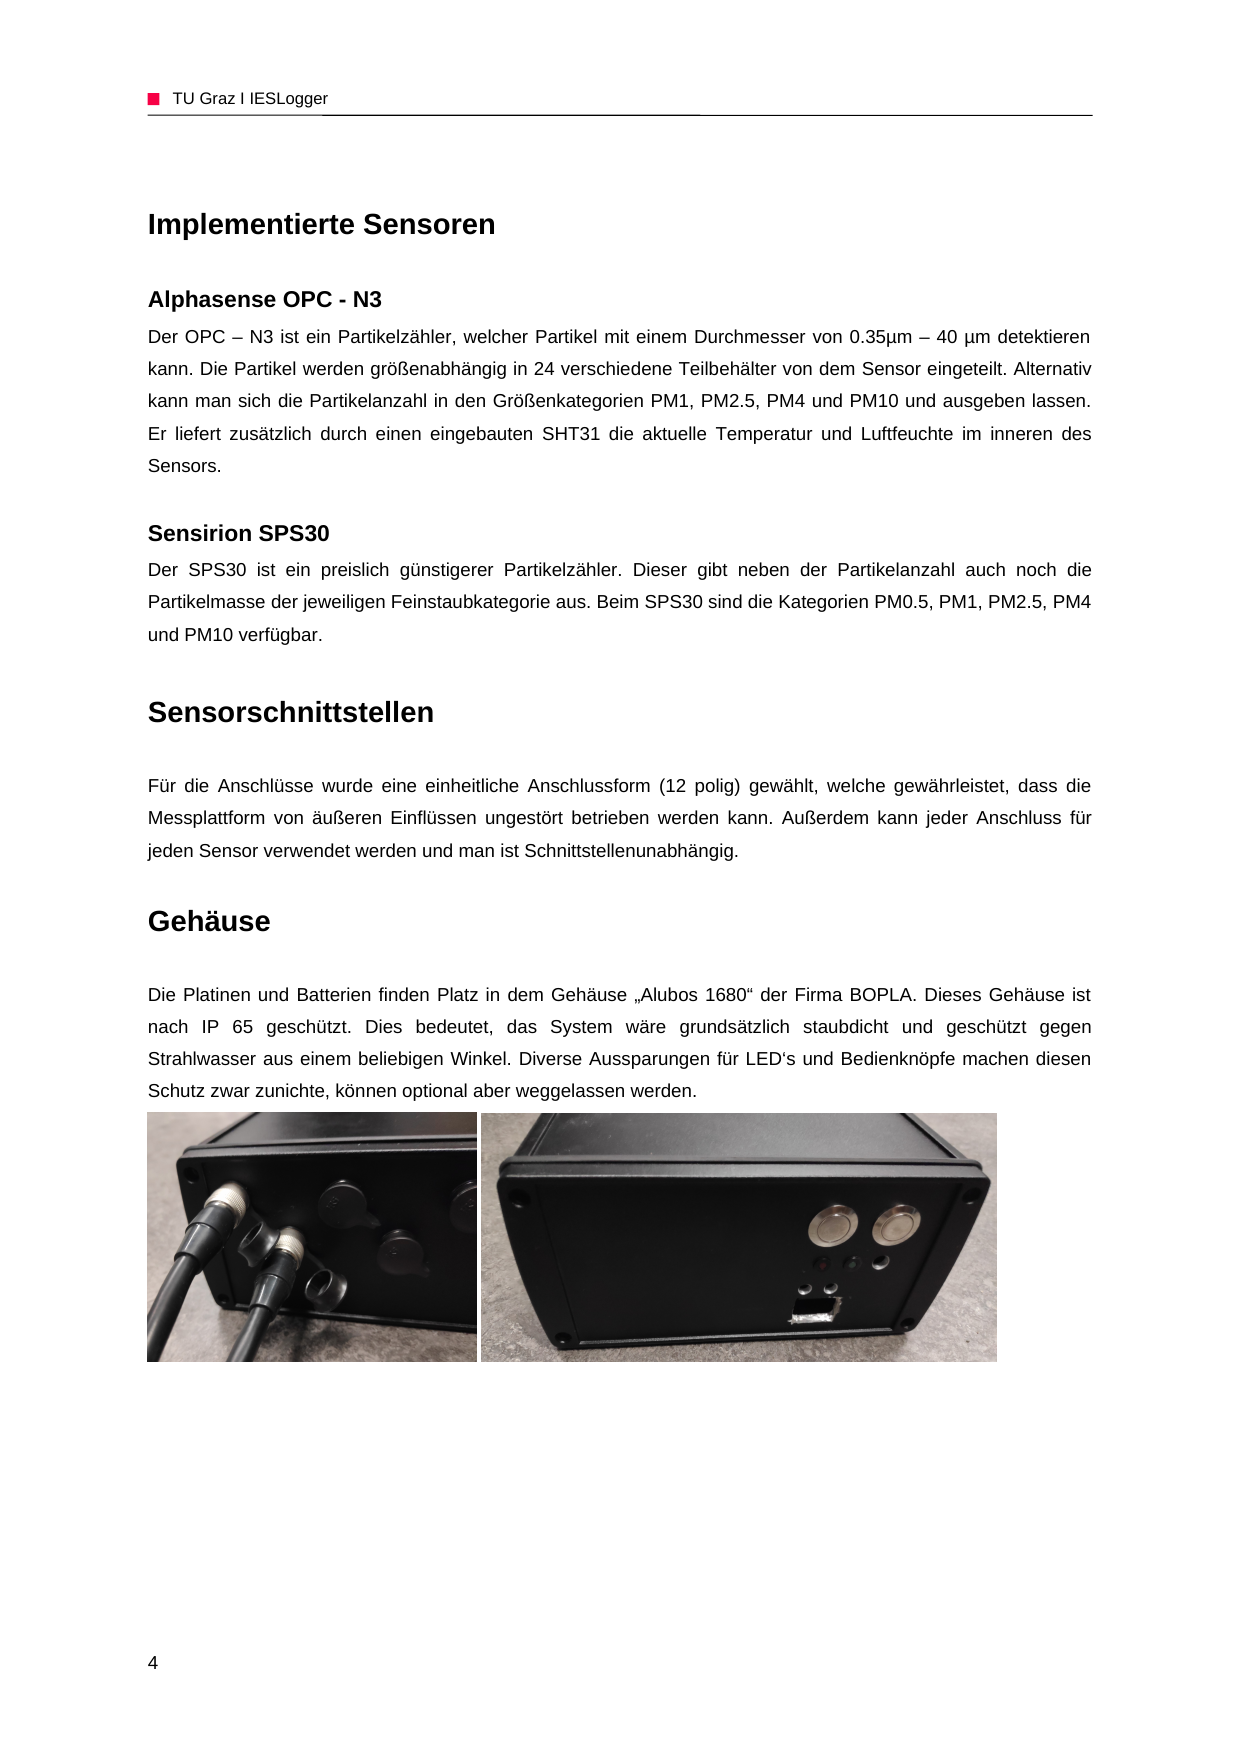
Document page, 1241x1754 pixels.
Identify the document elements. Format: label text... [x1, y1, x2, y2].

text Sensirion SPS30 [148, 519, 1092, 546]
text Für die Anschlüsse wurde eine einheitliche Anschlussform (12 polig) gewählt, welche gewährleistet, dass die Messplattform von äußeren Einflüssen ungestört betrieben werden kann. Außerdem kann jeder Anschluss für jeden Sensor verwendet werden und man ist Schnittstellenunabhängig. [148, 775, 1092, 861]
text Der SPS30 ist ein preislich günstigerer Partikelzähler. Dieser gibt neben der Partikelanzahl auch noch die Partikelmasse der jeweiligen Feinstaubkategorie aus. Beim SPS30 sind die Kategorien PM0.5, PM1, PM2.5, PM4 und PM10 verfügbar. [148, 559, 1092, 645]
text Alphasense OPC - N3 [148, 286, 1092, 313]
text Der OPC – N3 ist ein Partikelzähler, welcher Partikel mit einem Durchmesser von 0.35µm – 40 µm detektieren kann. Die Partikel werden größenabhängig in 24 verschiedene Teilbehälter von dem Sensor eingeteilt. Alternativ kann man sich die Partikelanzahl in den Größenkategorien PM1, PM2.5, PM4 und PM10 und ausgeben lassen. Er liefert zusätzlich durch einen eingebauten SHT31 die aktuelle Temperatur und Luftfeuchte im inneren des Sensors. [148, 326, 1092, 476]
text Gehäuse [148, 904, 1092, 937]
picture [481, 1113, 997, 1362]
picture [147, 1112, 477, 1362]
text Die Platinen und Batterien finden Platz in dem Gehäuse „Alubos 1680“ der Firma BOPLA. Dieses Gehäuse ist nach IP 65 geschützt. Dies bedeutet, das System wäre grundsätzlich staubdicht und geschützt gegen Strahlwasser aus einem beliebigen Winkel. Diverse Aussparungen für LED‘s und Bedienknöpfe machen diesen Schutz zwar zunichte, können optional aber weggelassen werden. [148, 983, 1092, 1102]
text Sensorschnittstellen [148, 695, 1092, 729]
text Implementierte Sensoren [148, 207, 1092, 240]
